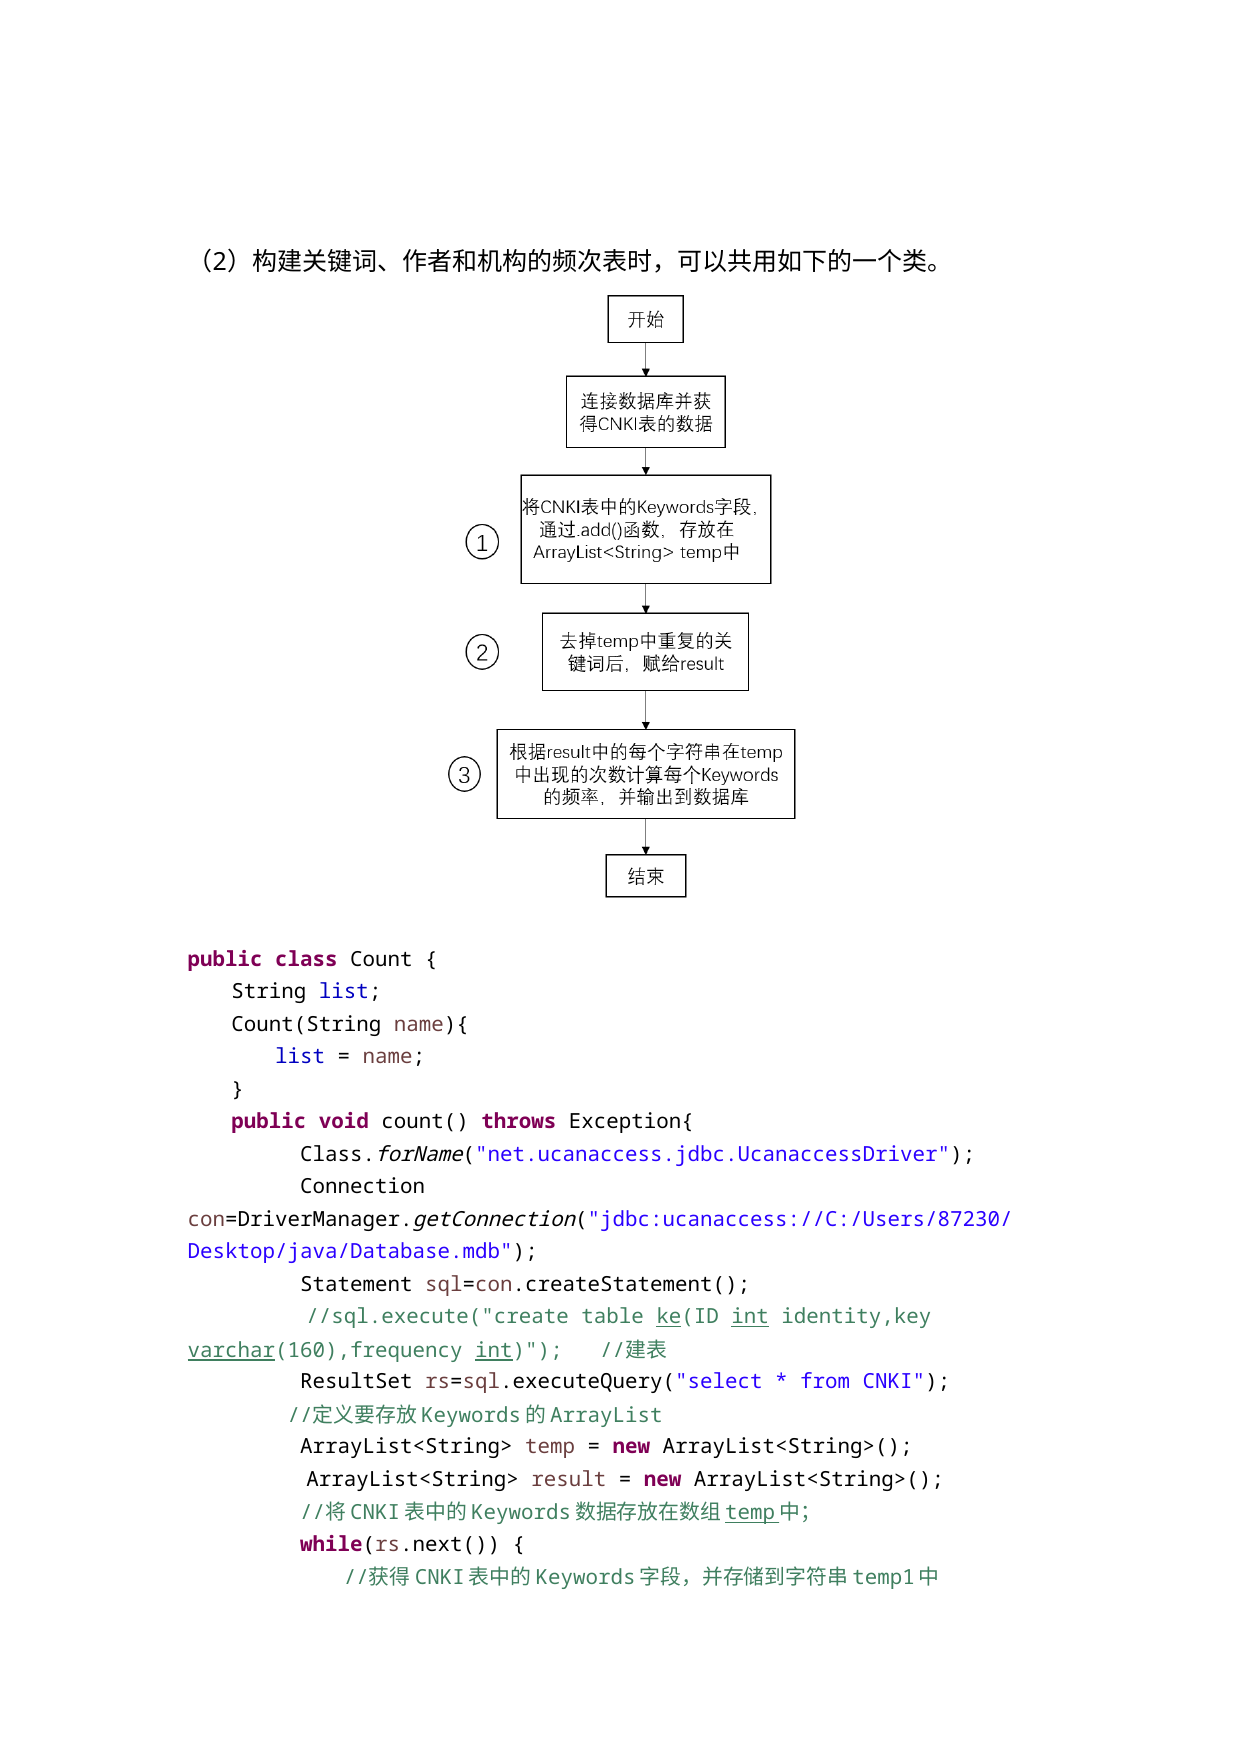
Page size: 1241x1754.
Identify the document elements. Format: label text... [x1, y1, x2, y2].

text public void count() throws Exception{ [187, 1104, 1053, 1137]
text //sql.execute("create table ke(ID int identity,key varchar(160),frequency int)"); //建表 [187, 1299, 1053, 1364]
text Statement sql=con.createStatement(); [187, 1267, 1053, 1299]
text //将CNKI表中的Keywords数据存放在数组temp中； [187, 1494, 1053, 1527]
text while(rs.next()) { [187, 1527, 1053, 1559]
text //定义要存放Keywords的ArrayList [187, 1397, 1053, 1429]
text Class.forName("net.ucanaccess.jdbc.UcanaccessDriver"); [187, 1137, 1053, 1169]
text } [187, 1072, 1053, 1104]
text public class Count { [187, 942, 1053, 974]
text ArrayList<String> temp = new ArrayList<String>(); [187, 1429, 1053, 1462]
picture [432, 292, 808, 911]
text String list; [187, 974, 1053, 1007]
text Count(String name){ [187, 1007, 1053, 1039]
text ArrayList<String> result = new ArrayList<String>(); [187, 1462, 1053, 1494]
text （2）构建关键词、作者和机构的频次表时，可以共用如下的一个类。 [187, 227, 1088, 292]
text //获得CNKI表中的Keywords字段，并存储到字符串temp1中 [187, 1559, 1053, 1592]
text list = name; [187, 1039, 1053, 1072]
text ResultSet rs=sql.executeQuery("select * from CNKI"); [187, 1364, 1053, 1397]
text Connection con=DriverManager.getConnection("jdbc:ucanaccess://C:/Users/87230/Desktop/java/Database.mdb"); [187, 1169, 1053, 1267]
